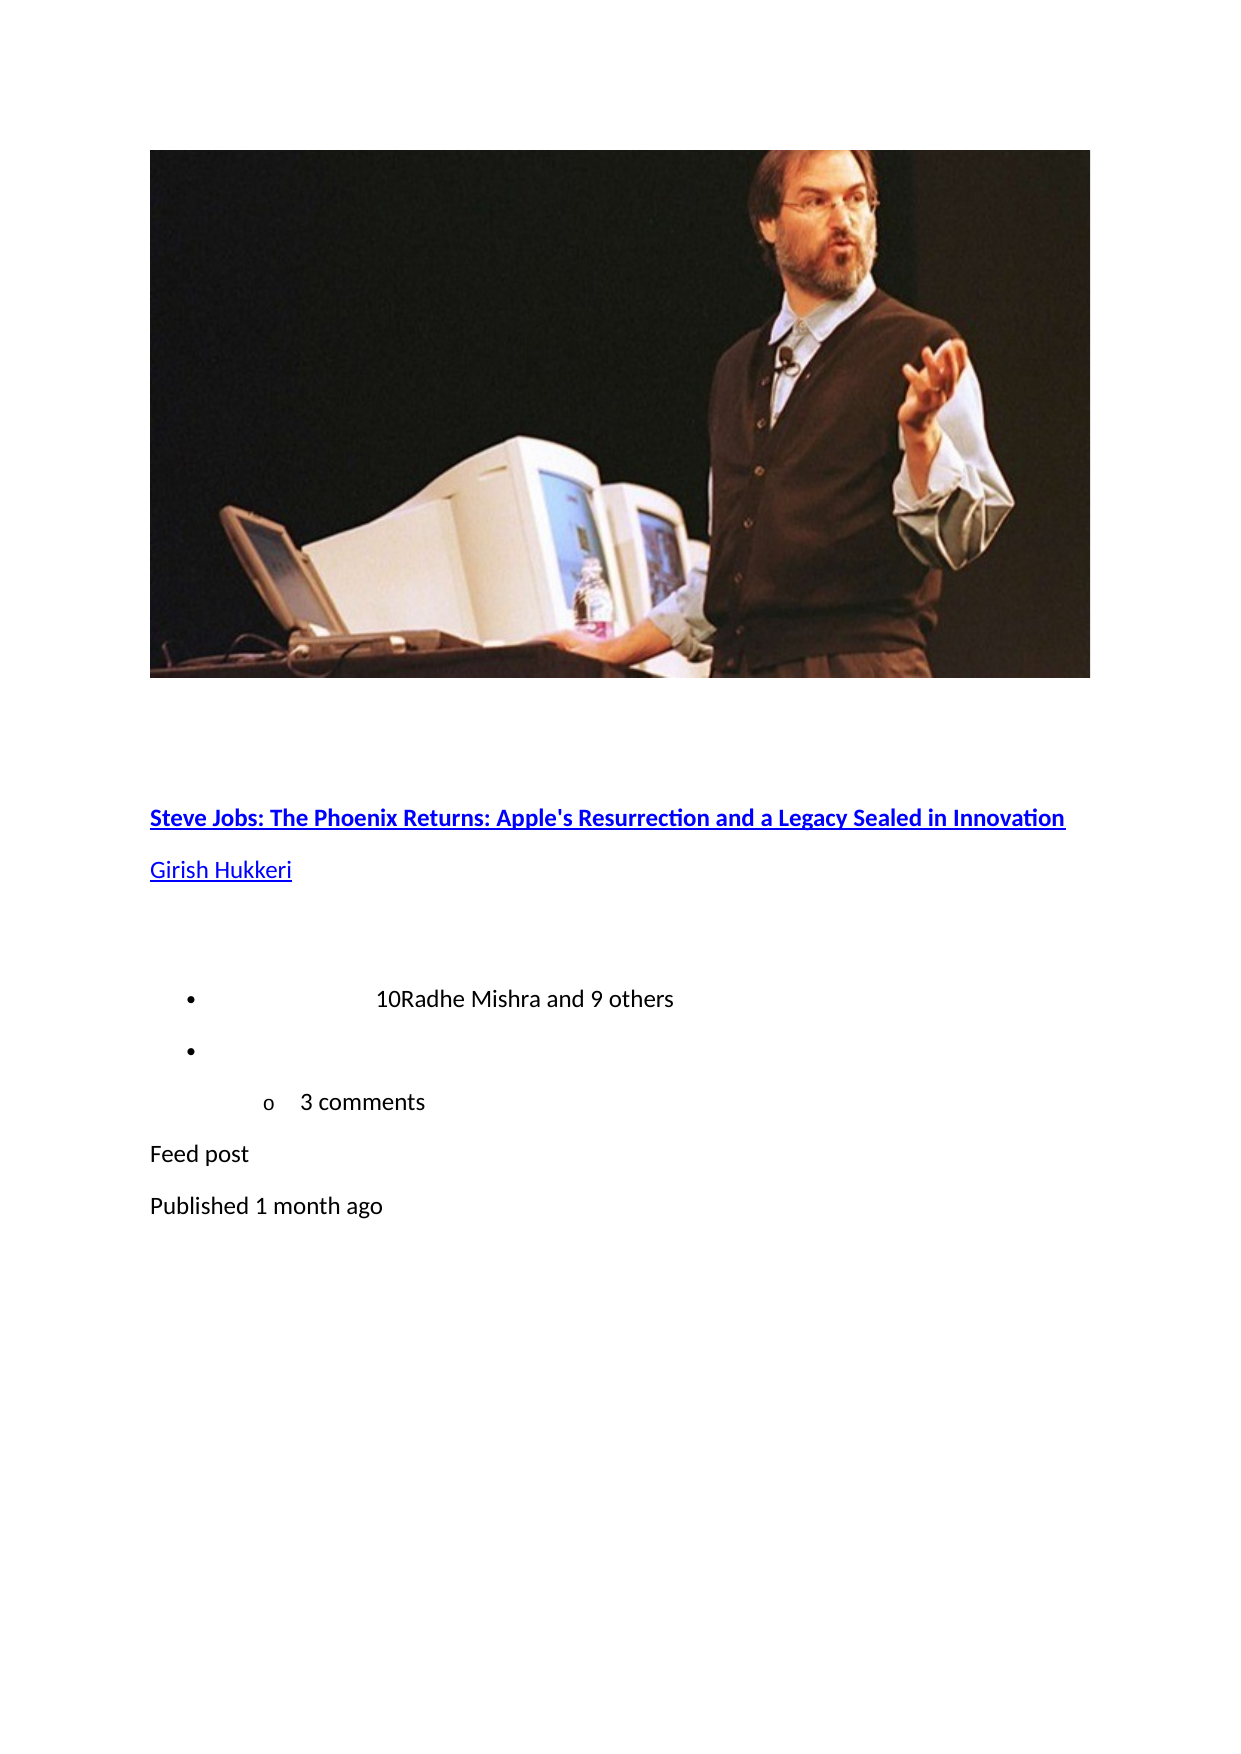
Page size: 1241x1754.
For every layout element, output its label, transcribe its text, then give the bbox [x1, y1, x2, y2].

text Published 1 month ago [150, 1190, 1090, 1220]
picture [150, 150, 1091, 678]
list 3 comments [262, 1087, 1090, 1117]
text Steve Jobs: The Phoenix Returns: Apple's Resurrection and a Legacy Sealed in Innovation [150, 802, 1090, 833]
list 10Radhe Mishra and 9 others [187, 957, 1090, 1014]
text Feed post [150, 1138, 1090, 1169]
text Girish Hukkeri [150, 854, 1090, 884]
